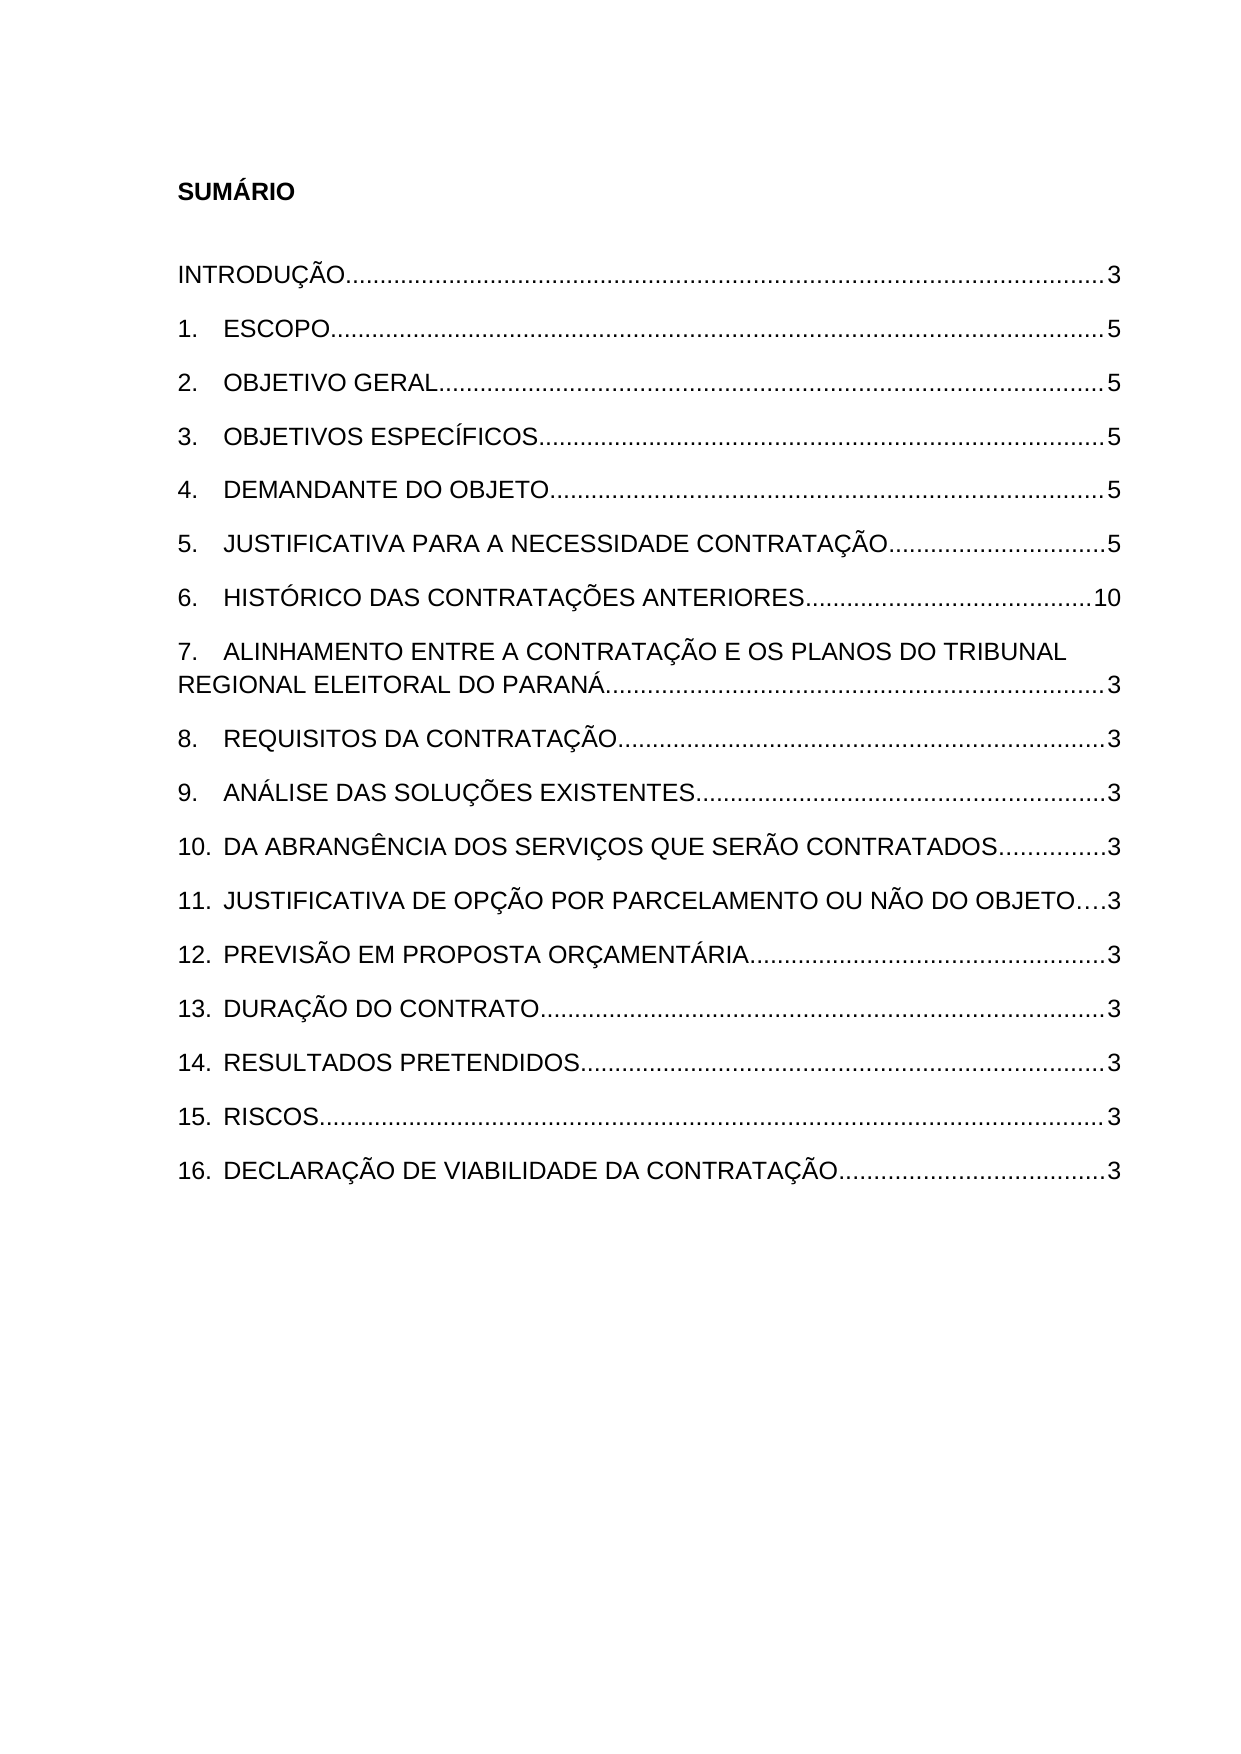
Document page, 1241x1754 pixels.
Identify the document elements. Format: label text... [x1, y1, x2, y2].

text 13. DURAÇÃO DO CONTRATO 3 [177, 994, 1122, 1023]
text 7. ALINHAMENTO ENTRE A CONTRATAÇÃO E OS PLANOS DO TRIBUNAL REGIONAL ELEITORAL DO PARANÁ. 3 [177, 637, 1122, 699]
text SUMÁRIO [177, 177, 1122, 206]
text 15. RISCOS 3 [177, 1102, 1122, 1131]
text 12. PREVISÃO EM PROPOSTA ORÇAMENTÁRIA 3 [177, 940, 1122, 969]
text INTRODUÇÃO 3 [177, 260, 1122, 288]
text 6. HISTÓRICO DAS CONTRATAÇÕES ANTERIORES 10 [177, 583, 1122, 612]
text 14. RESULTADOS PRETENDIDOS 3 [177, 1048, 1122, 1077]
text 10. DA ABRANGÊNCIA DOS SERVIÇOS QUE SERÃO CONTRATADOS 3 [177, 832, 1122, 861]
text 4. DEMANDANTE DO OBJETO 5 [177, 475, 1122, 504]
text 8. REQUISITOS DA CONTRATAÇÃO. 3 [177, 724, 1122, 753]
text 16. DECLARAÇÃO DE VIABILIDADE DA CONTRATAÇÃO 3 [177, 1156, 1122, 1184]
text 9. ANÁLISE DAS SOLUÇÕES EXISTENTES 3 [177, 778, 1122, 807]
text 11. JUSTIFICATIVA DE OPÇÃO POR PARCELAMENTO OU NÃO DO OBJETO 3 [177, 886, 1122, 915]
text 2. OBJETIVO GERAL 5 [177, 367, 1122, 396]
text 1. ESCOPO 5 [177, 313, 1122, 342]
text 3. OBJETIVOS ESPECÍFICOS 5 [177, 421, 1122, 450]
text 5. JUSTIFICATIVA PARA A NECESSIDADE CONTRATAÇÃO 5 [177, 529, 1122, 558]
